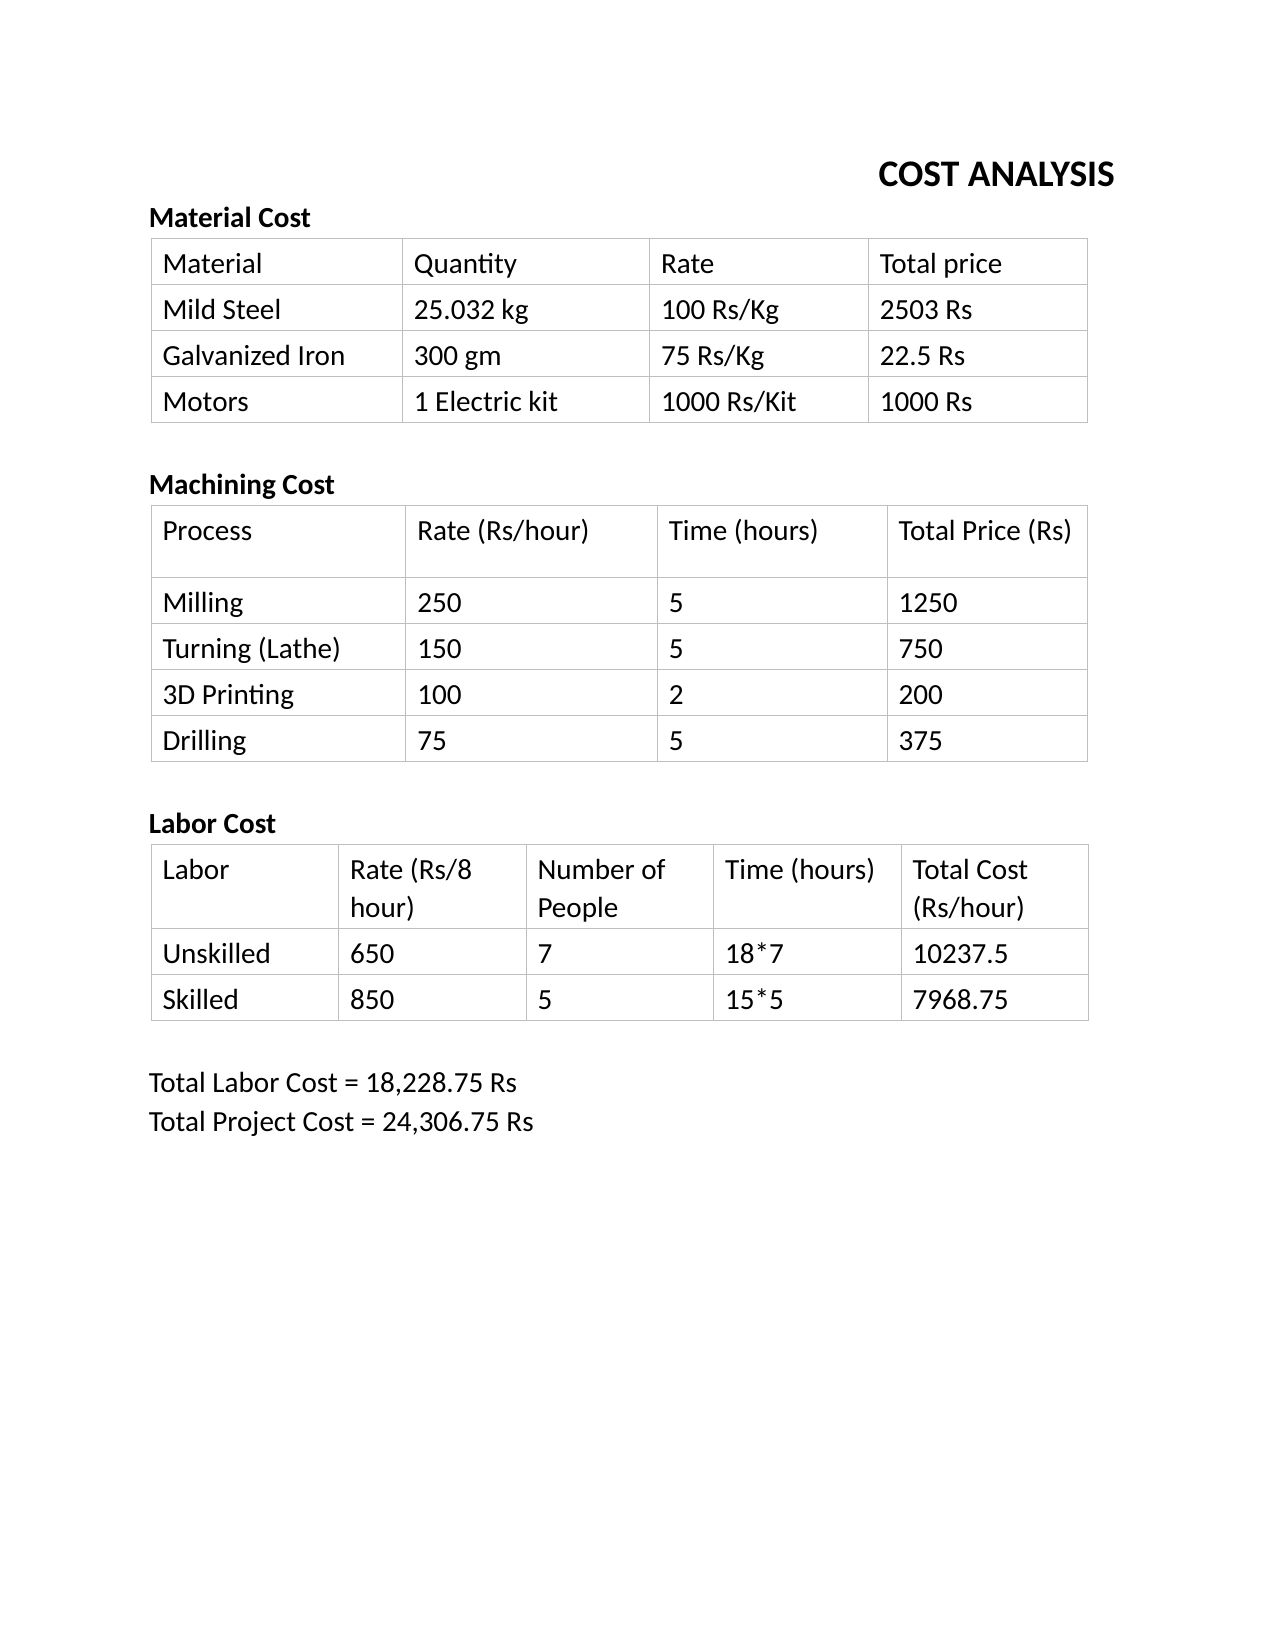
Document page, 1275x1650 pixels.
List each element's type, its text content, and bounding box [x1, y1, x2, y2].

table_cell 7968.75 [902, 975, 1088, 1020]
table_cell 1 Electric kit [403, 377, 649, 422]
table_cell 1000 Rs/Kit [650, 377, 868, 422]
table_header Rate (Rs/hour) [406, 506, 657, 577]
text Total Project Cost = 24,306.75 Rs [148, 1103, 1125, 1139]
table_cell 25.032 kg [403, 285, 649, 330]
table_cell Mild Steel [152, 285, 402, 330]
table_cell 5 [658, 716, 887, 761]
table_cell 5 [658, 578, 887, 623]
table_header Labor [152, 845, 338, 928]
table_cell 375 [888, 716, 1087, 761]
table_cell 150 [406, 624, 657, 669]
table_cell 75 Rs/Kg [650, 331, 868, 376]
table_cell 200 [888, 670, 1087, 715]
table_cell Turning (Lathe) [152, 624, 405, 669]
table_header Time (hours) [658, 506, 887, 577]
text Material Cost [148, 199, 1125, 235]
table_header Quantity [403, 239, 649, 284]
table_cell 1000 Rs [869, 377, 1087, 422]
table_cell 750 [888, 624, 1087, 669]
table_cell 250 [406, 578, 657, 623]
table_header Process [152, 506, 405, 577]
table_cell 3D Printing [152, 670, 405, 715]
table_cell 300 gm [403, 331, 649, 376]
table_header Total Cost (Rs/hour) [902, 845, 1088, 928]
table_cell 1250 [888, 578, 1087, 623]
table_cell 850 [339, 975, 526, 1020]
table_cell Motors [152, 377, 402, 422]
text Labor Cost [148, 805, 1125, 841]
table_header Time (hours) [714, 845, 901, 928]
table_cell Milling [152, 578, 405, 623]
table_header Material [152, 239, 402, 284]
table_cell 5 [658, 624, 887, 669]
table_header Total price [869, 239, 1087, 284]
table_cell 10237.5 [902, 929, 1088, 974]
table_cell 15*5 [714, 975, 901, 1020]
table_cell Unskilled [152, 929, 338, 974]
table_cell 100 [406, 670, 657, 715]
table_cell Galvanized Iron [152, 331, 402, 376]
text Total Labor Cost = 18,228.75 Rs [148, 1064, 1125, 1100]
table_cell Drilling [152, 716, 405, 761]
table_cell 75 [406, 716, 657, 761]
table_cell 2503 Rs [869, 285, 1087, 330]
table_cell 650 [339, 929, 526, 974]
table_header Rate (Rs/8 hour) [339, 845, 526, 928]
subtitle COST ANALYSIS [150, 150, 1114, 196]
table_header Total Price (Rs) [888, 506, 1087, 577]
table_cell 100 Rs/Kg [650, 285, 868, 330]
table_header Number of People [527, 845, 713, 928]
table_cell 18*7 [714, 929, 901, 974]
table_header Rate [650, 239, 868, 284]
table_cell 7 [527, 929, 713, 974]
table_cell 22.5 Rs [869, 331, 1087, 376]
text Machining Cost [148, 466, 1125, 502]
table_cell 5 [527, 975, 713, 1020]
table_cell 2 [658, 670, 887, 715]
table_cell Skilled [152, 975, 338, 1020]
